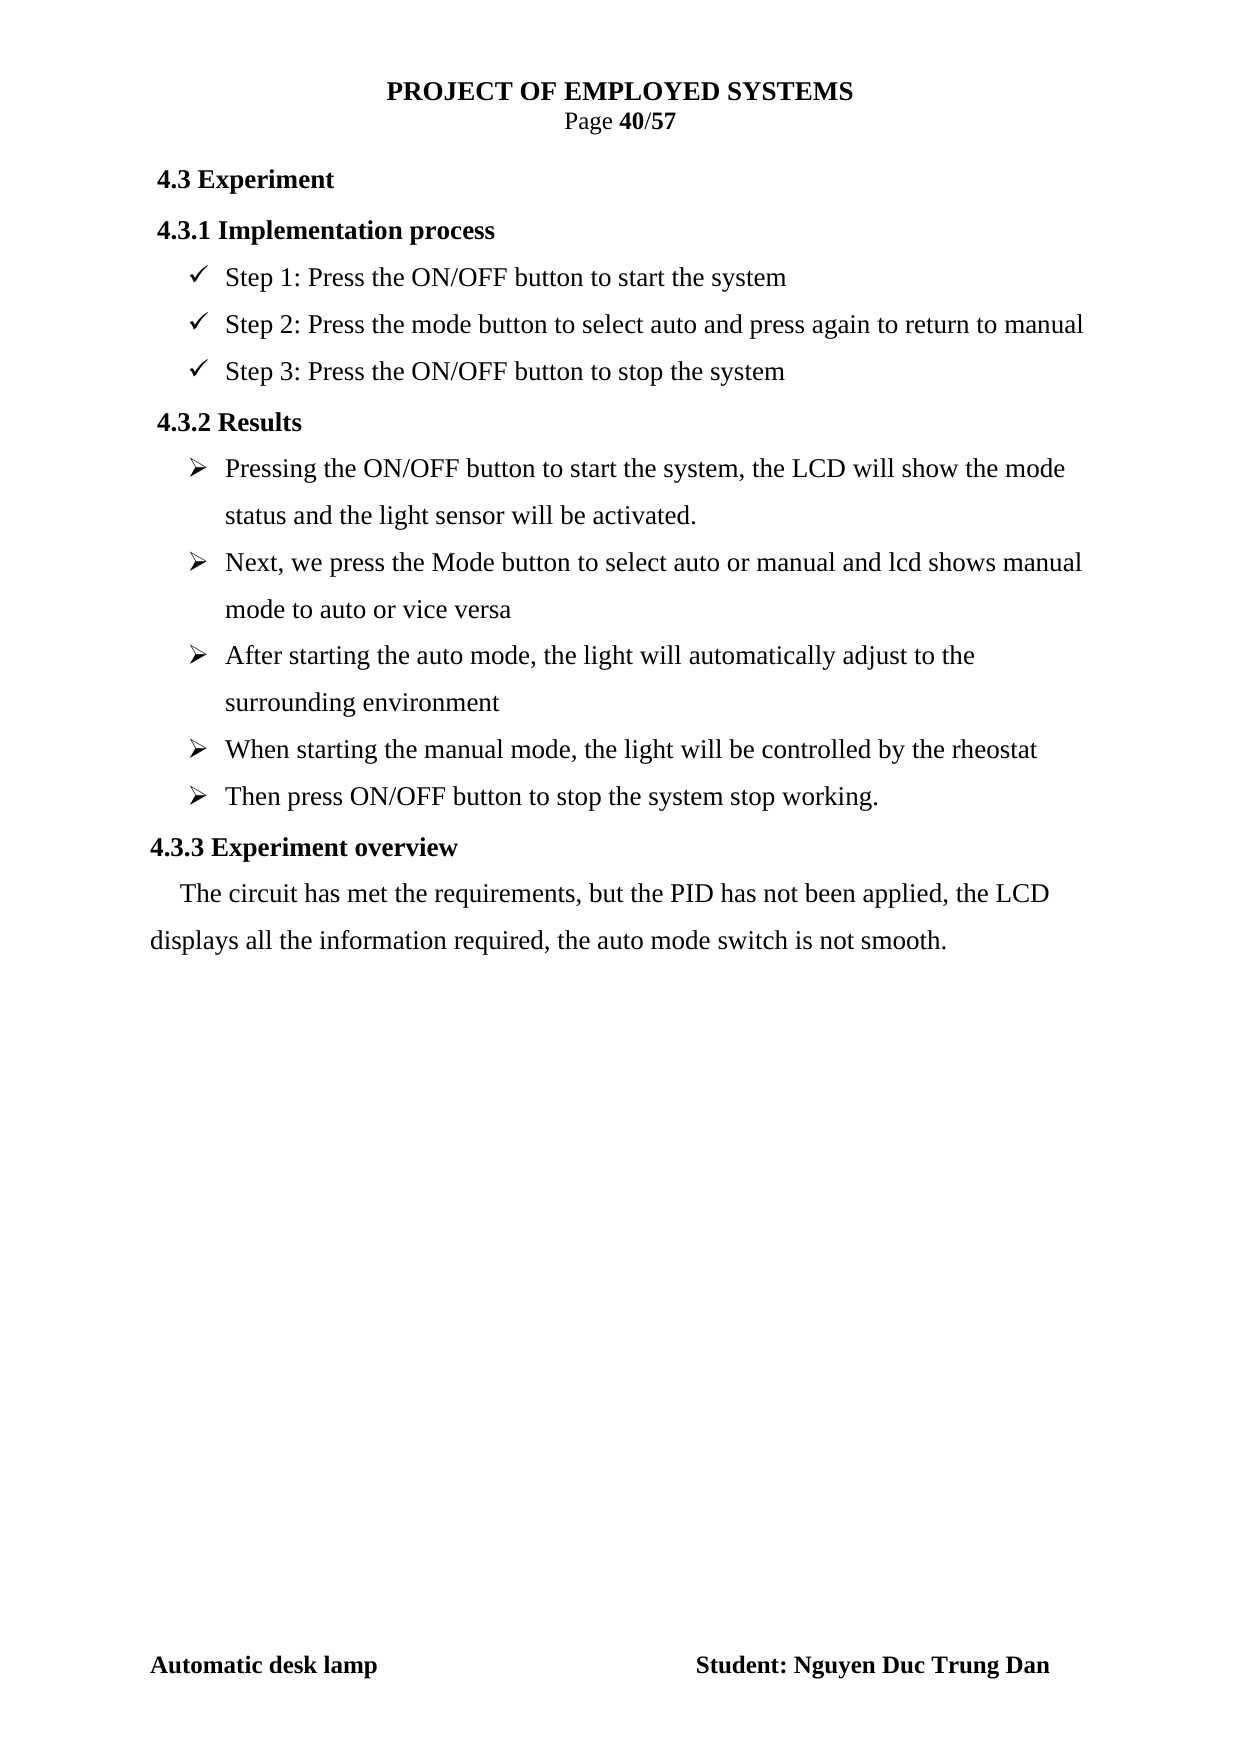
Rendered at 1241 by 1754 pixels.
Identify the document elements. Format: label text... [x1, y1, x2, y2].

list Then press ON/OFF button to stop the system stop working. [187, 780, 1090, 811]
text The circuit has met the requirements, but the PID has not been applied, the LCD displays all the information required, the auto mode switch is not smooth. [150, 877, 1090, 955]
list Pressing the ON/OFF button to start the system, the LCD will show the mode status and the light sensor will be activated. [187, 453, 1090, 531]
subtitle 4.3.3 Experiment overview [150, 831, 1090, 862]
subtitle 4.3.1 Implementation process [150, 214, 1090, 246]
list Step 3: Press the ON/OFF button to stop the system [187, 355, 1090, 386]
list Next, we press the Mode button to select auto or manual and lcd shows manual mode to auto or vice versa [187, 546, 1090, 624]
list When starting the manual mode, the light will be controlled by the rheostat [187, 733, 1090, 764]
list Step 1: Press the ON/OFF button to start the system [187, 261, 1090, 292]
subtitle 4.3.2 Results [150, 406, 1090, 437]
list Step 2: Press the mode button to select auto and press again to return to manual [187, 308, 1090, 339]
list After starting the auto mode, the light will automatically adjust to the surrounding environment [187, 639, 1090, 717]
subtitle 4.3 Experiment [150, 164, 1090, 195]
